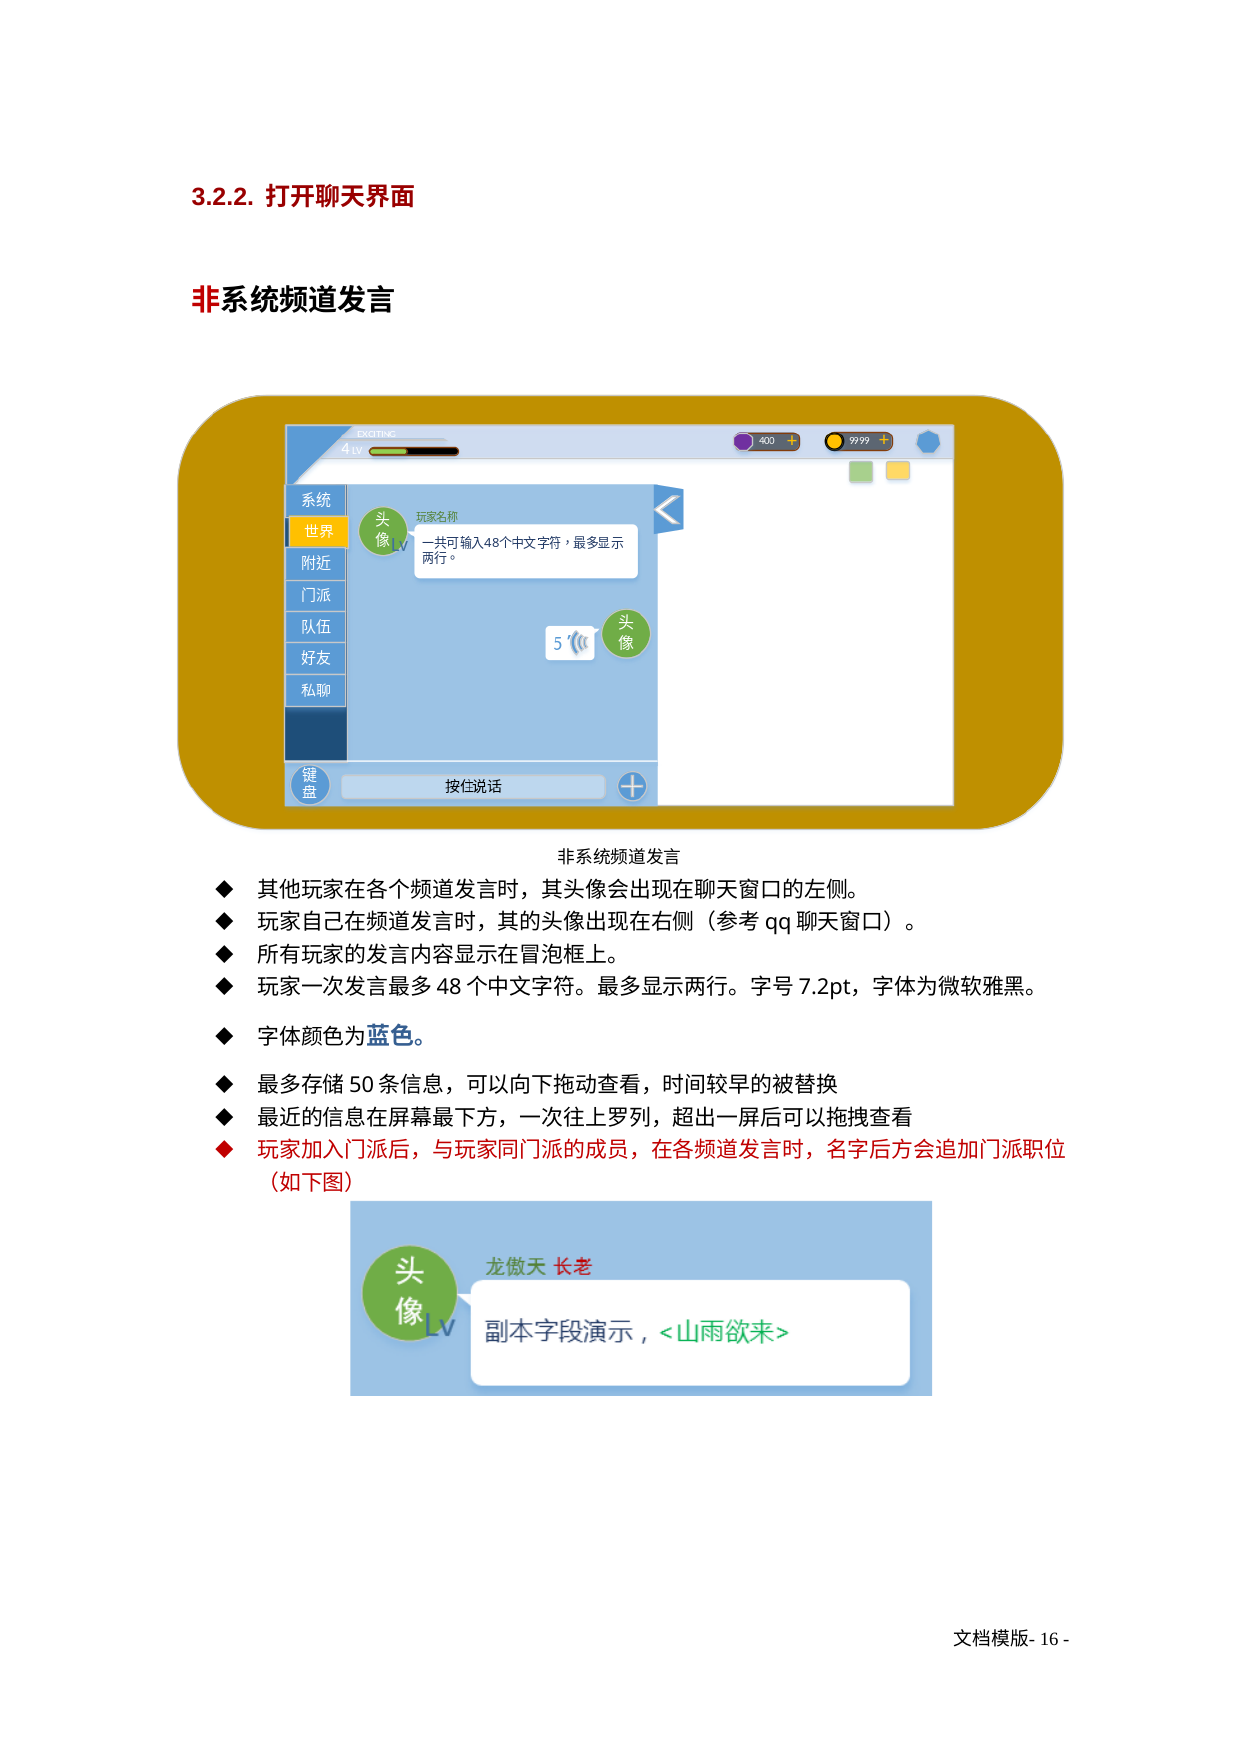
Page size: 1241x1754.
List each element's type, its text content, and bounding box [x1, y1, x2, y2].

list 所有玩家的发言内容显示在冒泡框上。 [213, 937, 1069, 969]
list 字体颜色为蓝色。 [213, 1002, 1069, 1067]
list 玩家自己在频道发言时，其的头像出现在右侧（参考qq聊天窗口）。 [213, 904, 1069, 937]
list 最多存储50条信息，可以向下拖动查看，时间较早的被替换 [213, 1067, 1069, 1099]
text 非系统频道发言 [169, 839, 1069, 872]
picture [350, 1196, 933, 1396]
list 最近的信息在屏幕最下方，一次往上罗列，超出一屏后可以拖拽查看 [213, 1099, 1069, 1132]
list 玩家加入门派后，与玩家同门派的成员，在各频道发言时，名字后方会追加门派职位（如下图） [213, 1132, 1069, 1197]
subtitle 非系统频道发言 [169, 265, 1069, 330]
list 其他玩家在各个频道发言时，其头像会出现在聊天窗口的左侧。 [213, 872, 1069, 904]
list 玩家一次发言最多48个中文字符。最多显示两行。字号7.2pt，字体为微软雅黑。 [213, 969, 1069, 1002]
subtitle 打开聊天界面 [191, 162, 1047, 227]
